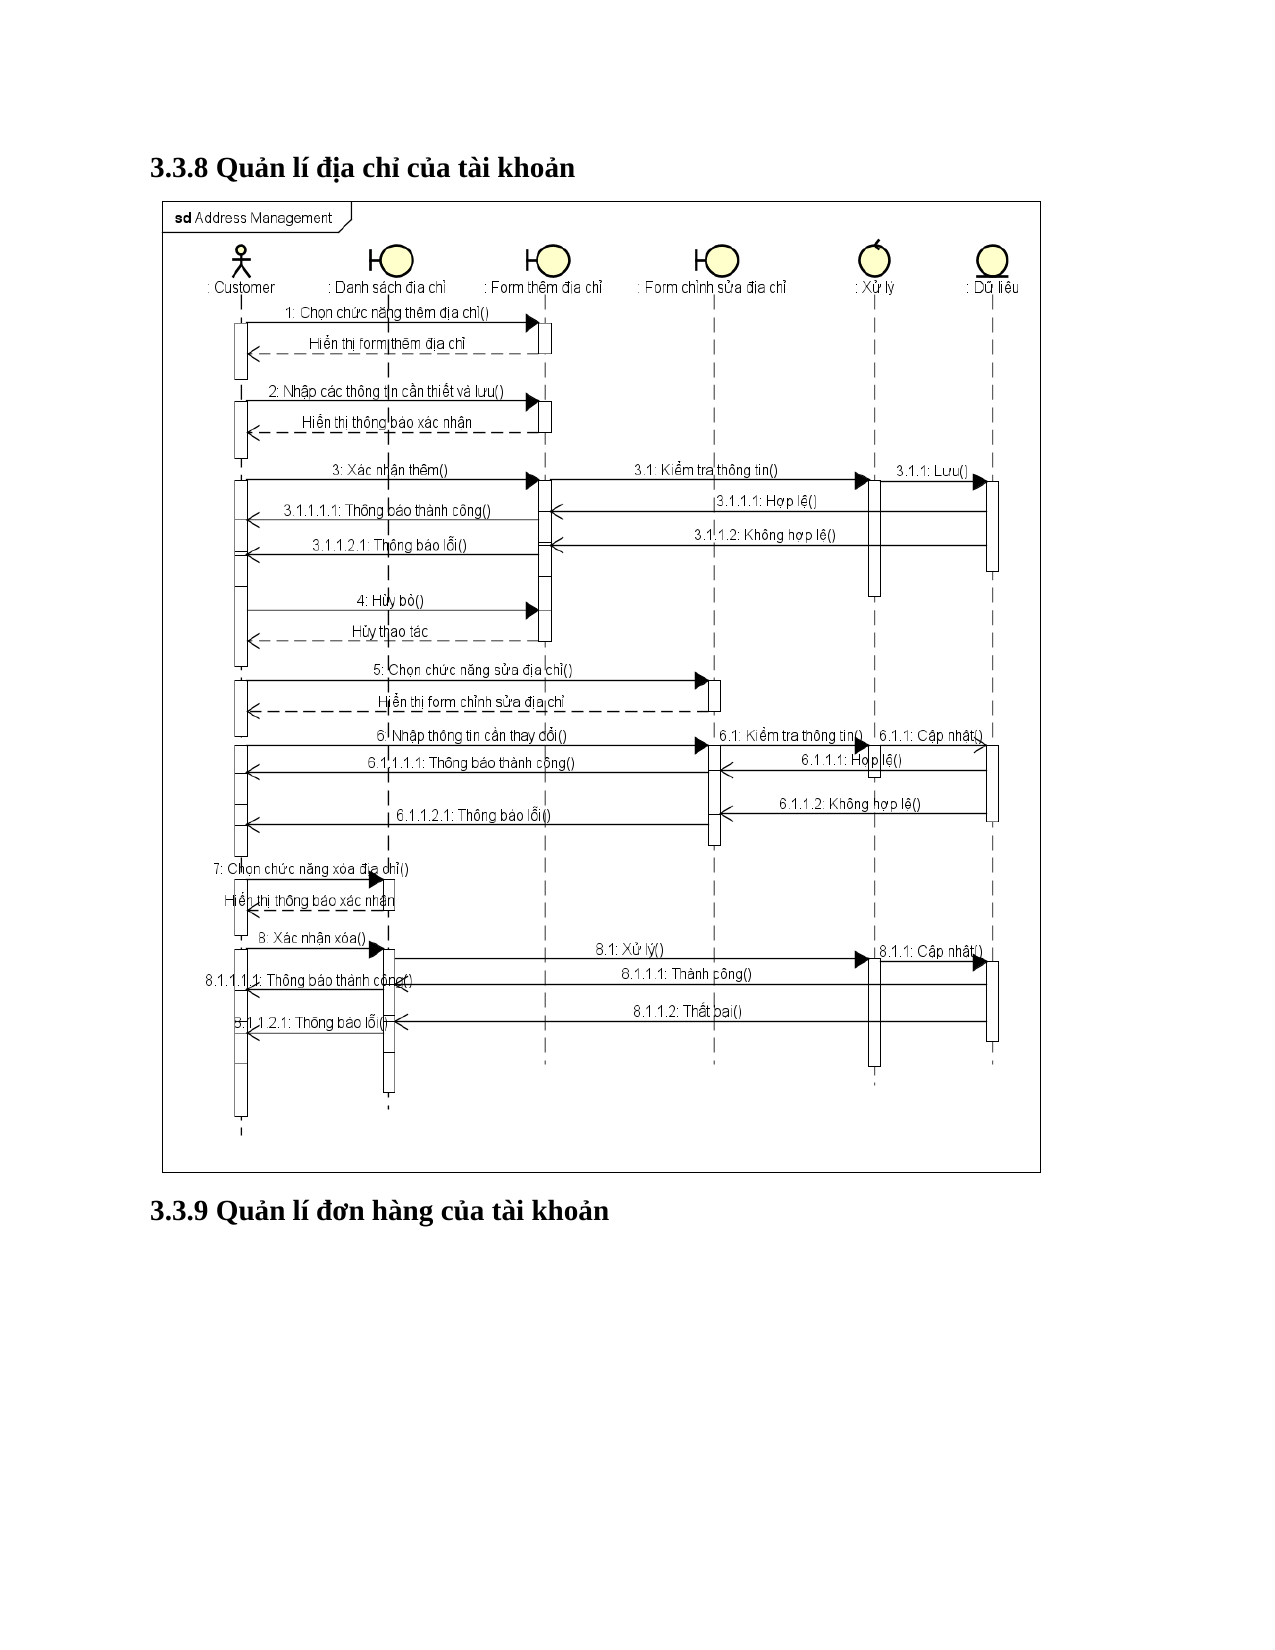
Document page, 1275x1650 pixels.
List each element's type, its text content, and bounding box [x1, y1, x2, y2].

subtitle 3.3.9 Quản lí đơn hàng của tài khoản [150, 1193, 1125, 1227]
picture [150, 188, 1050, 1184]
